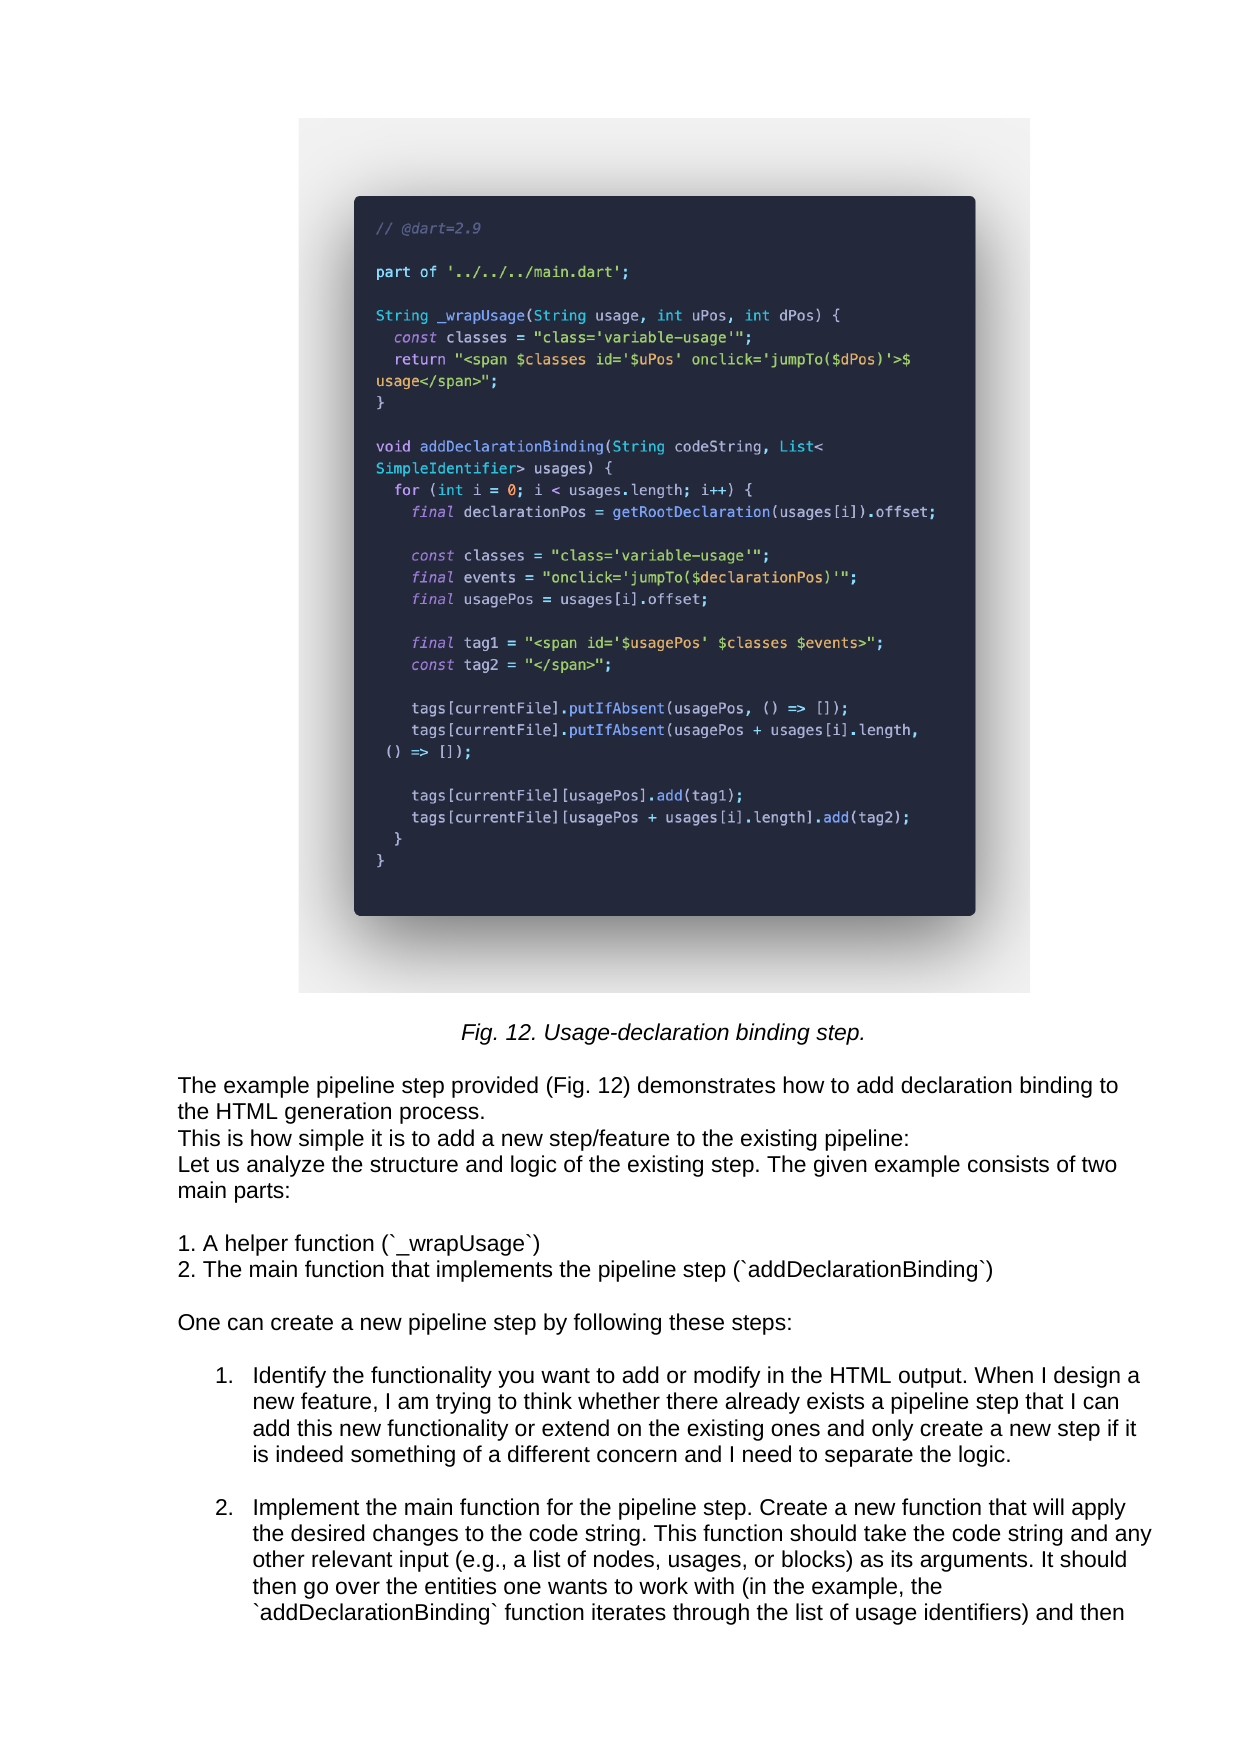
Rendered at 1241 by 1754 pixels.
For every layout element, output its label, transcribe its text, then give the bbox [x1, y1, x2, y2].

list Identify the functionality you want to add or modify in the HTML output. When I design a new feature, I am trying to think whether there already exists a pipeline step that I can add this new functionality or extend on the existing ones and only create a new step if it is indeed something of a different concern and I need to separate the logic. [215, 1362, 1152, 1467]
text 1. A helper function (`_wrapUsage`) [177, 1230, 1152, 1256]
text Let us analyze the structure and logic of the existing step. The given example consists of two main parts: [177, 1151, 1152, 1204]
text This is how simple it is to add a new step/feature to the existing pipeline: [177, 1125, 1152, 1151]
text One can create a new pipeline step by following these steps: [177, 1309, 1152, 1336]
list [215, 1494, 1152, 1625]
picture [298, 118, 1031, 993]
text Fig. 12. Usage-declaration binding step. [177, 1019, 1152, 1046]
text 2. The main function that implements the pipeline step (`addDeclarationBinding`) [177, 1256, 1152, 1283]
text The example pipeline step provided (Fig. 12) demonstrates how to add declaration binding to the HTML generation process. [177, 1072, 1152, 1125]
